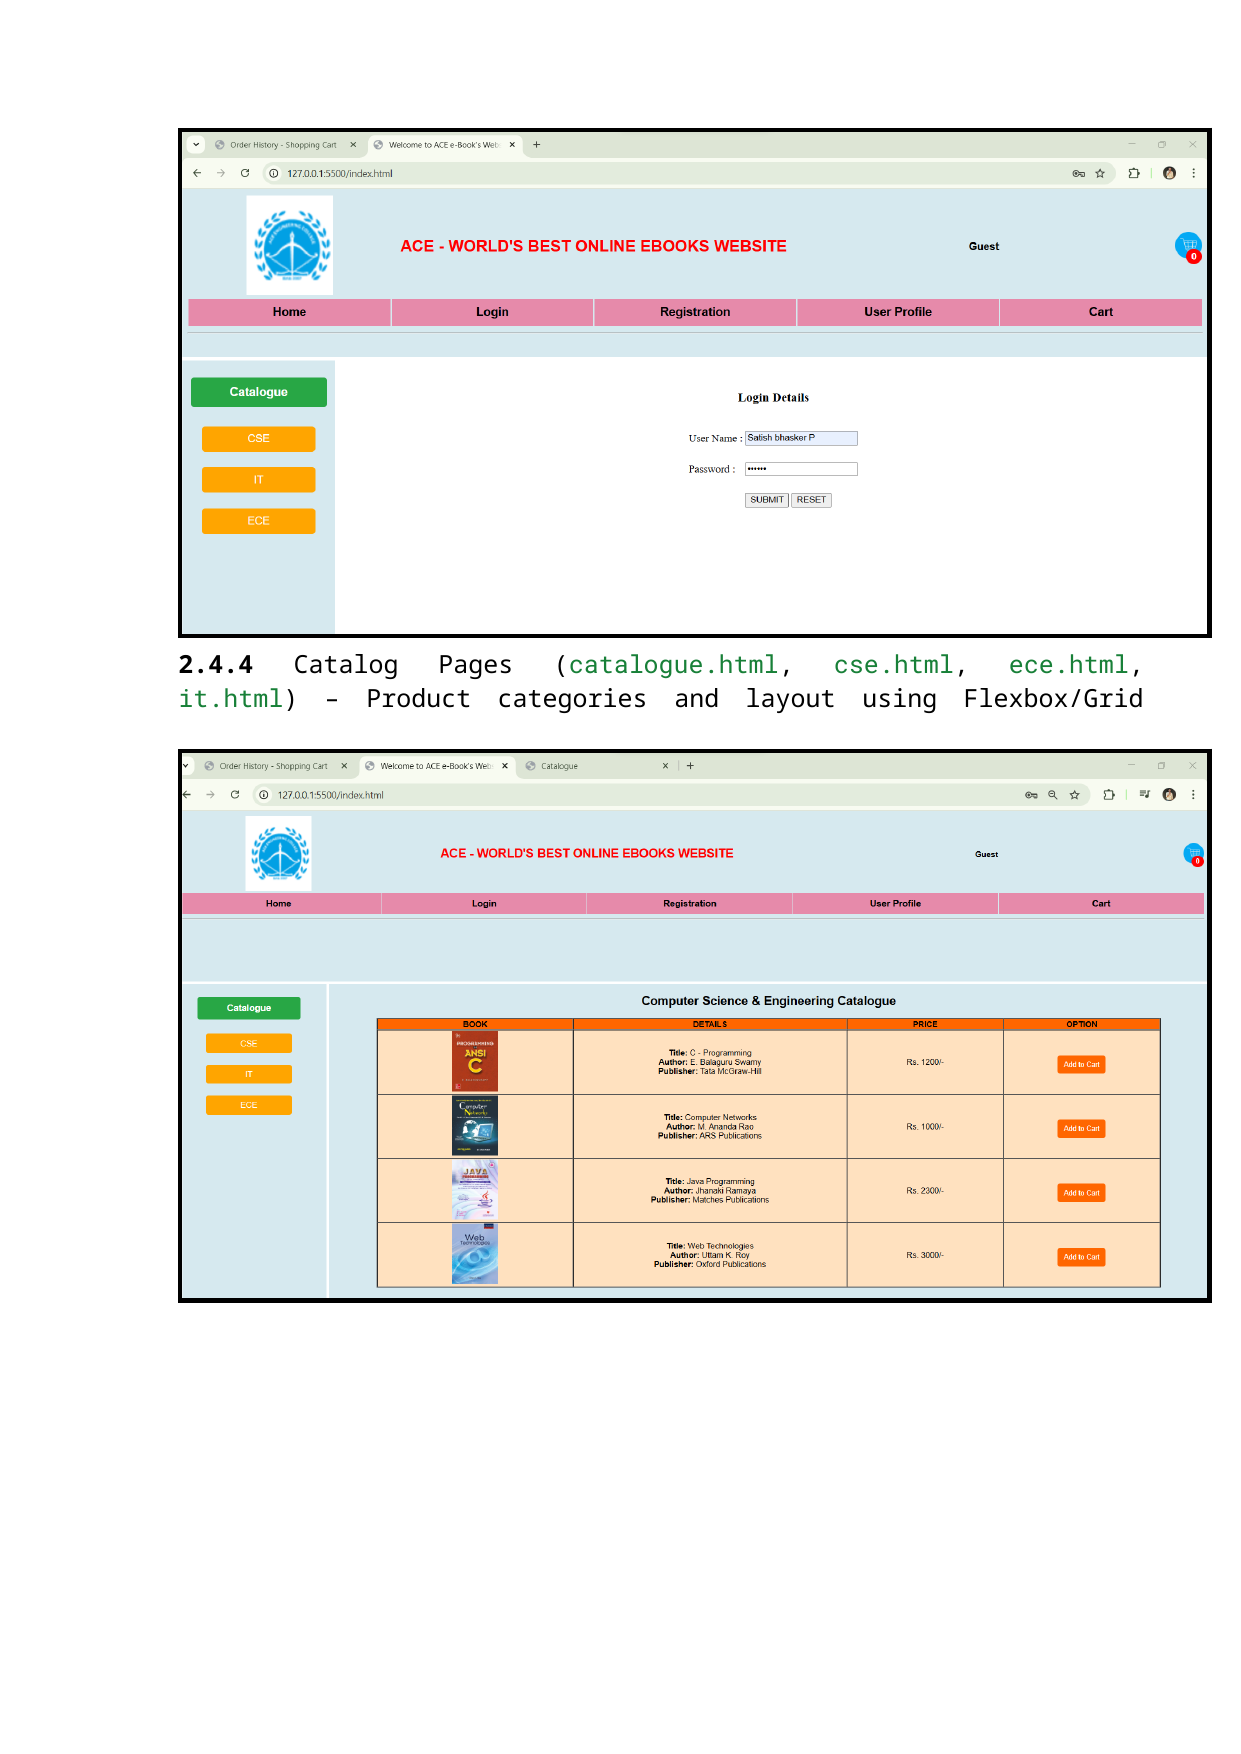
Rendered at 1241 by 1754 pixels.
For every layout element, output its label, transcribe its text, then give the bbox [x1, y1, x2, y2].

picture [182, 132, 1207, 634]
picture [182, 753, 1207, 1298]
subtitle 2.4.4 Catalog Pages (catalogue.html, cse.html, ece.html, it.html) – Product categories and layout using Flexbox/Grid [178, 646, 1211, 749]
